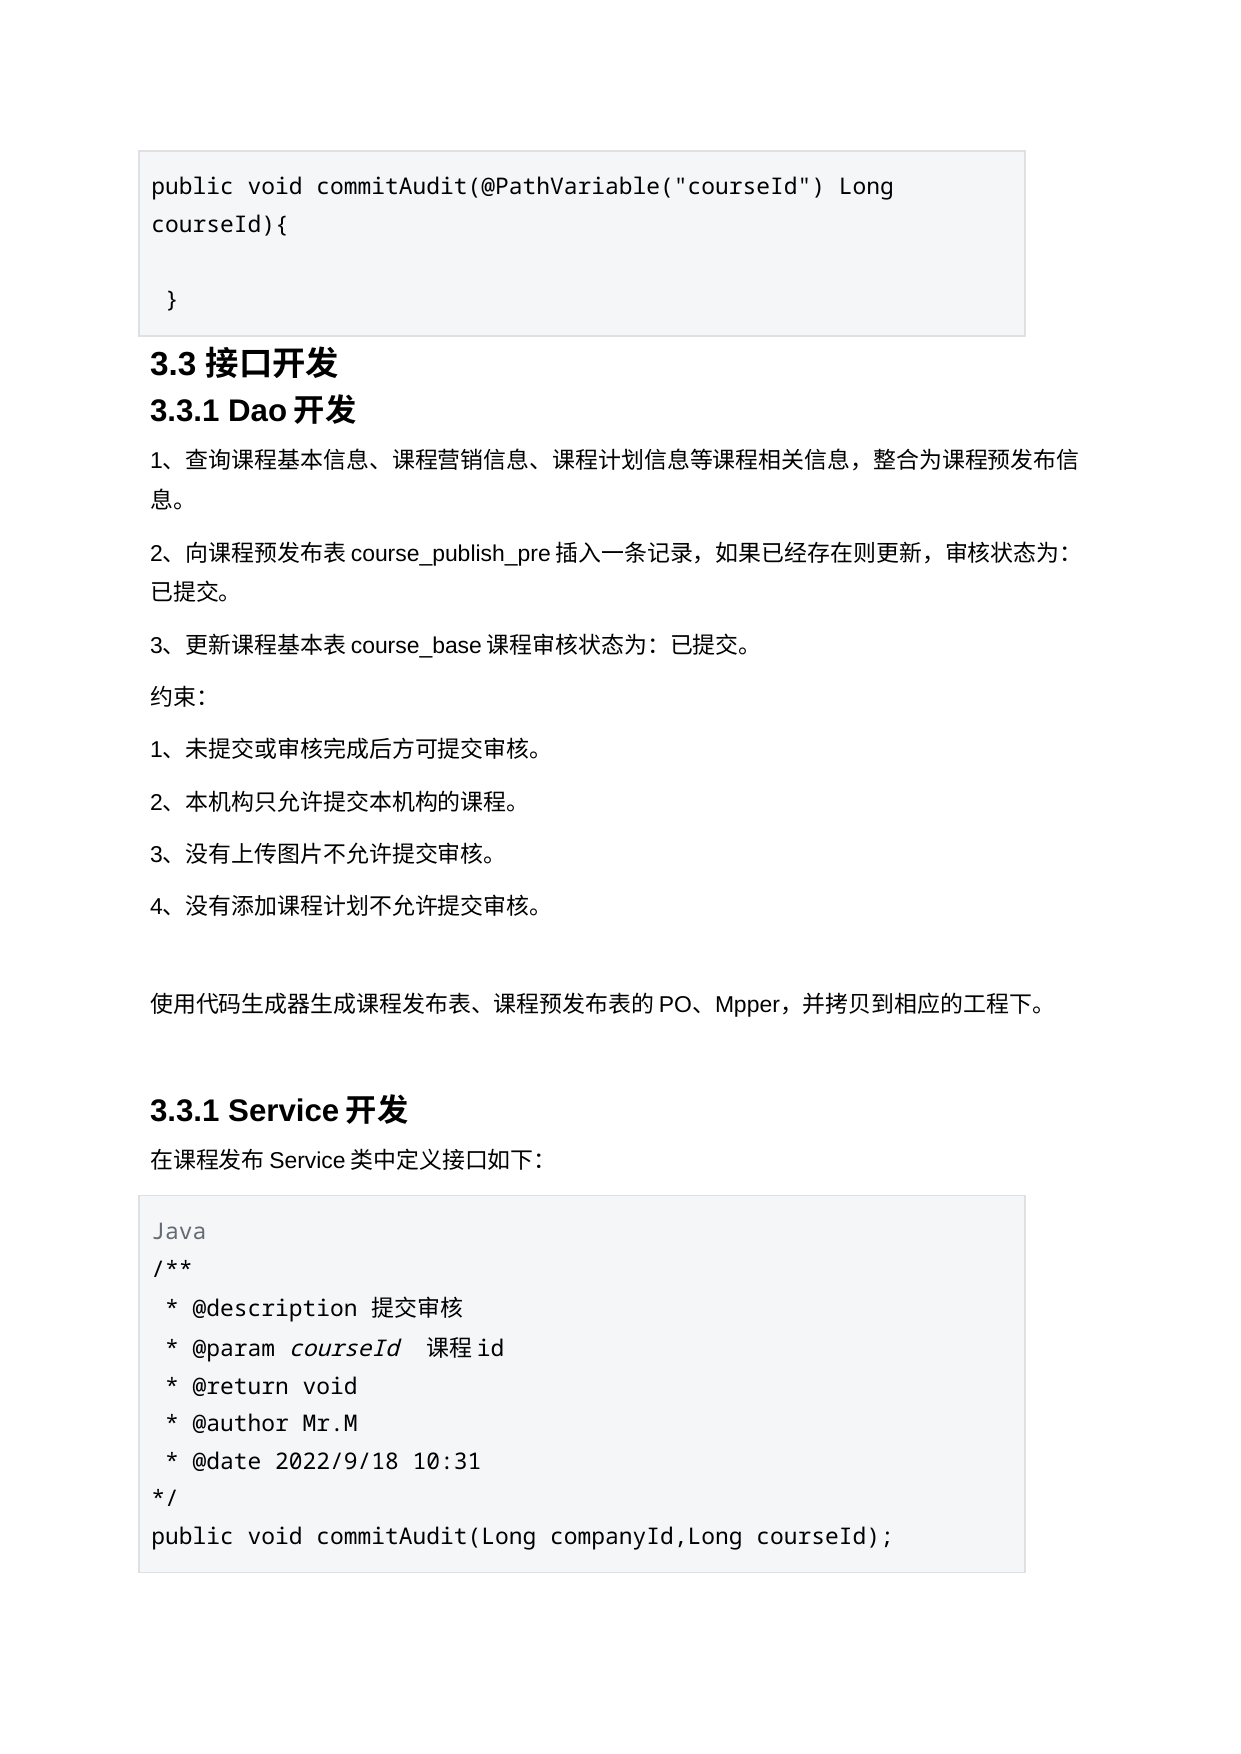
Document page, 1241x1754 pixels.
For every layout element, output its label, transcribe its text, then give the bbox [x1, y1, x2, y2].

text 1、查询课程基本信息、课程营销信息、课程计划信息等课程相关信息，整合为课程预发布信息。 [150, 442, 1090, 515]
text 4、没有添加课程计划不允许提交审核。 [150, 888, 1090, 921]
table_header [140, 152, 1024, 335]
text 约束： [150, 679, 1090, 712]
text 使用代码生成器生成课程发布表、课程预发布表的PO、Mpper，并拷贝到相应的工程下。 [150, 986, 1090, 1019]
text 3、没有上传图片不允许提交审核。 [150, 836, 1090, 869]
text 1、未提交或审核完成后方可提交审核。 [150, 731, 1090, 764]
text 2、本机构只允许提交本机构的课程。 [150, 783, 1090, 817]
text 3、更新课程基本表course_base课程审核状态为：已提交。 [150, 627, 1090, 660]
text 在课程发布Service类中定义接口如下： [150, 1142, 1090, 1176]
text 2、向课程预发布表course_publish_pre插入一条记录，如果已经存在则更新，审核状态为：已提交。 [150, 534, 1090, 607]
table_header Java /** * @description 提交审核 * @param courseId 课程id * @return void * @author Mr.M * @date 2022/9/18 10:31 */ public void commitAudit(Long companyId,Long courseId); [140, 1196, 1024, 1572]
